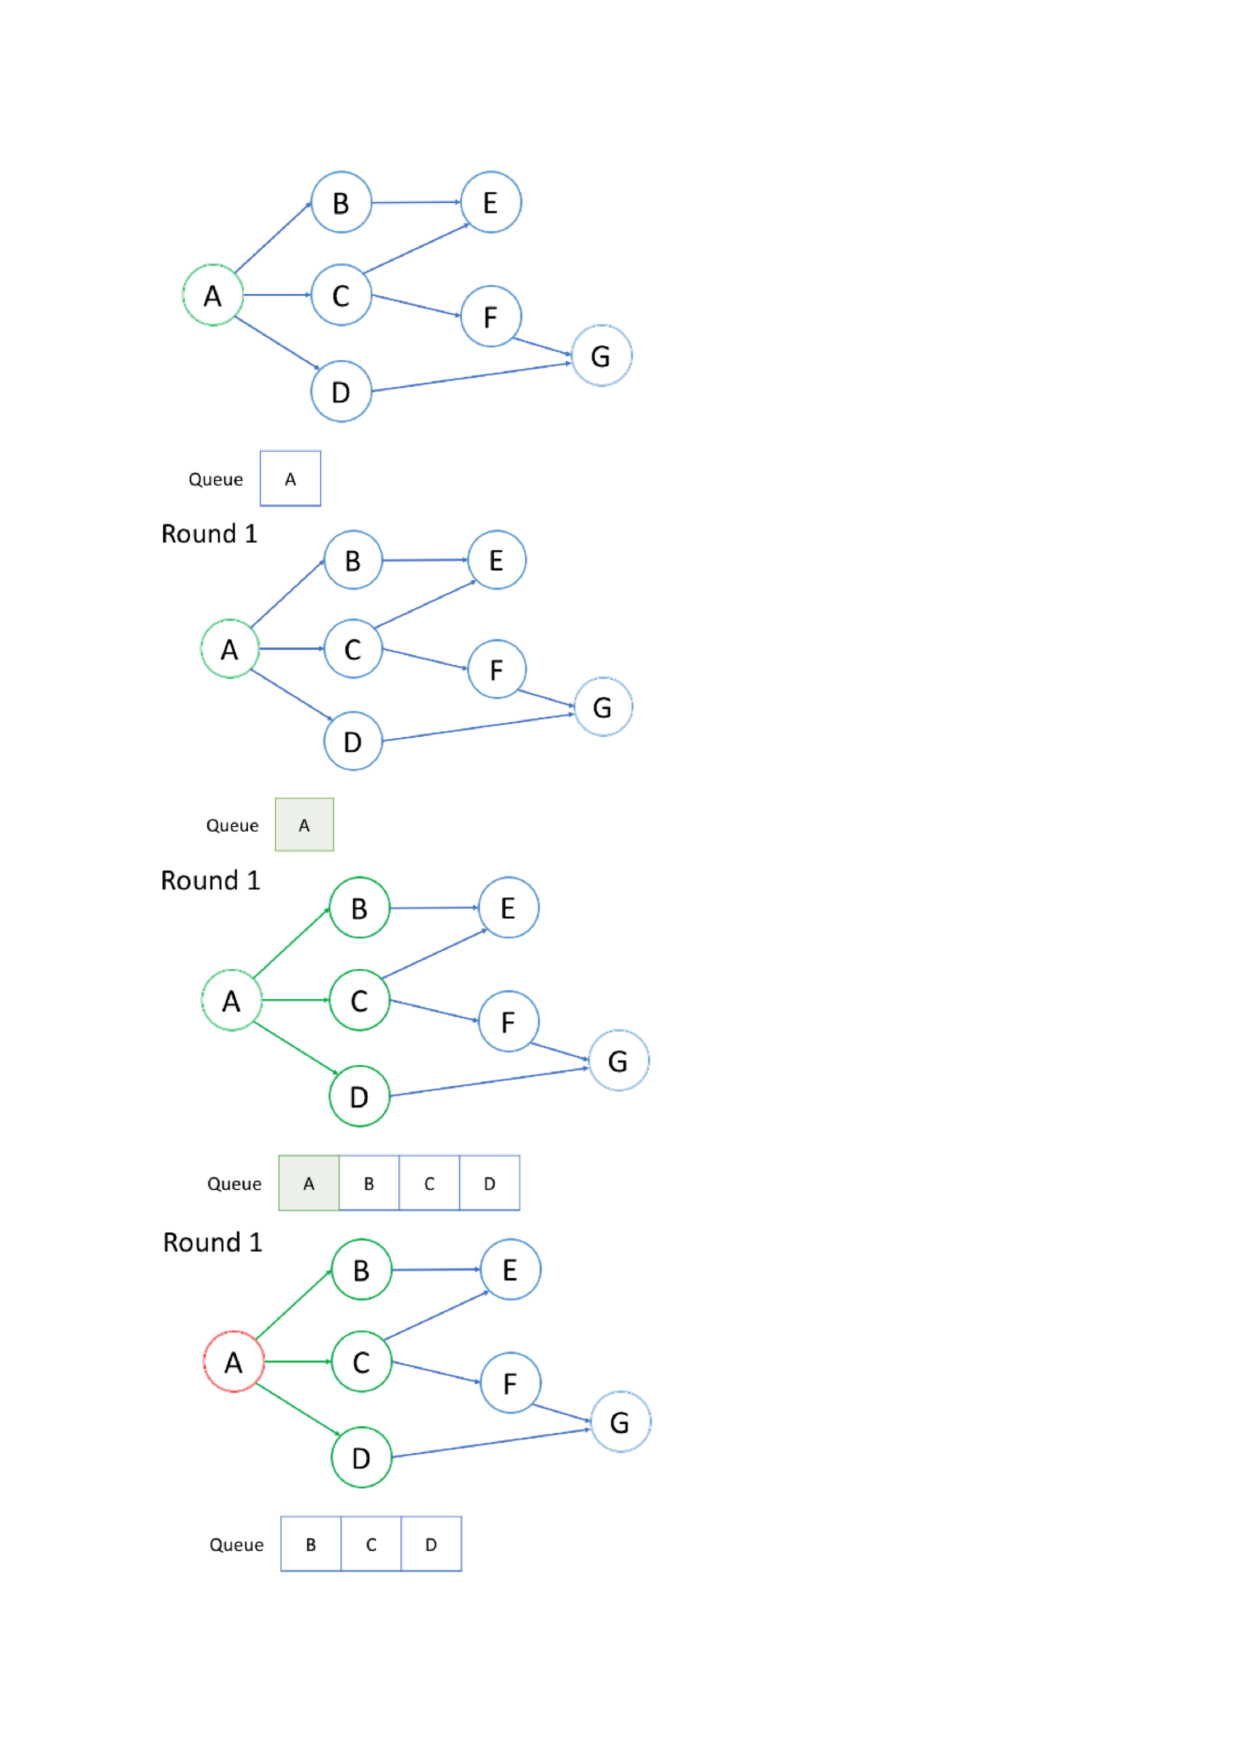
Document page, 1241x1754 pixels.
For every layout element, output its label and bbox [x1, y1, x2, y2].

picture [150, 150, 664, 1584]
